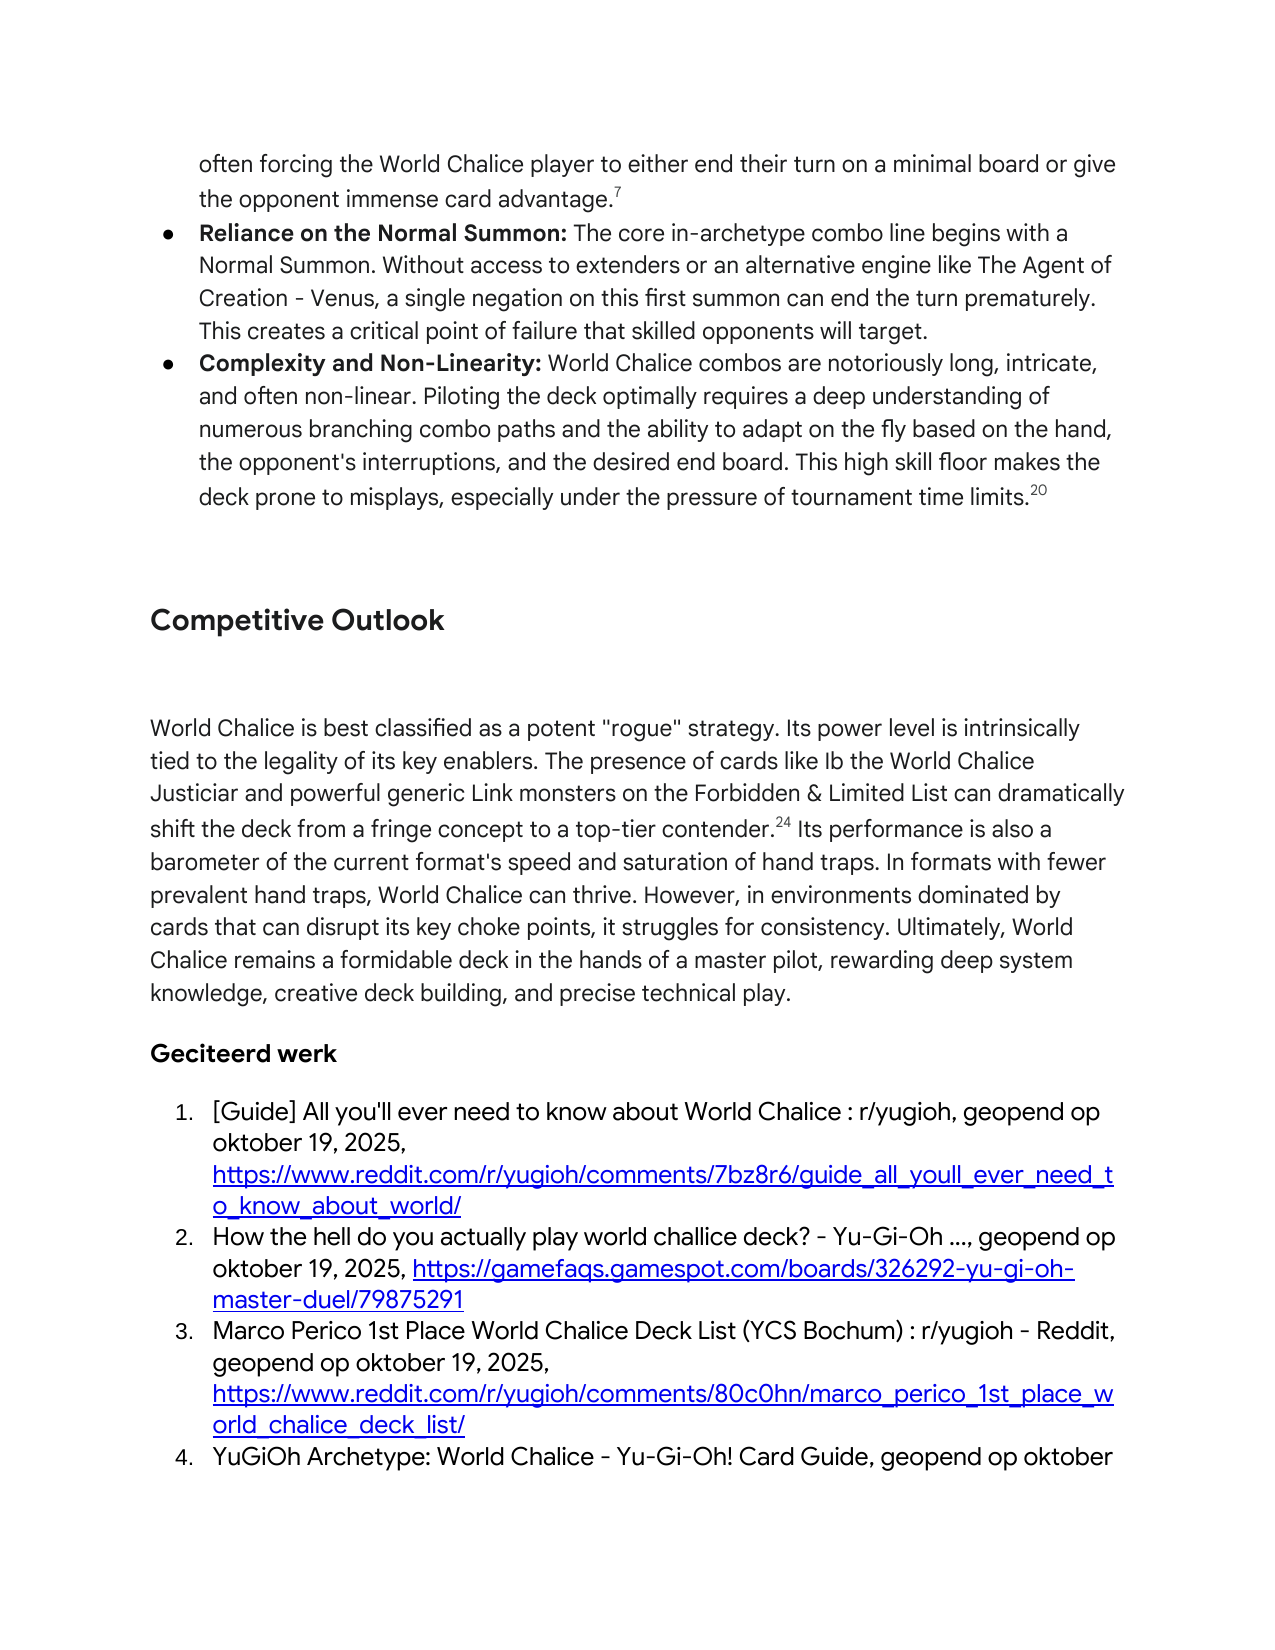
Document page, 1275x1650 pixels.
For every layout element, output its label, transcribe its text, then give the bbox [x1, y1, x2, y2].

list Marco Perico 1st Place World Chalice Deck List (YCS Bochum) : r/yugioh - Reddit, geopend op oktober 19, 2025, https://www.reddit.com/r/yugioh/comments/80c0hn/marco_perico_1st_place_world_chalice_deck_list/ [175, 1316, 1125, 1441]
list [Guide] All you'll ever need to know about World Chalice : r/yugioh, geopend op oktober 19, 2025, https://www.reddit.com/r/yugioh/comments/7bz8r6/guide_all_youll_ever_need_to_know_about_world/ [175, 1096, 1125, 1222]
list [175, 1441, 1125, 1472]
subtitle Geciteerd werk [150, 1038, 1125, 1069]
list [161, 150, 1125, 214]
list Reliance on the Normal Summon: The core in-archetype combo line begins with a Normal Summon. Without access to extenders or an alternative engine like The Agent of Creation - Venus, a single negation on this first summon can end the turn prematurely. This creates a critical point of failure that skilled opponents will target. [161, 219, 1125, 346]
text World Chalice is best classified as a potent "rogue" strategy. Its power level is intrinsically tied to the legality of its key enablers. The presence of cards like Ib the World Chalice Justiciar and powerful generic Link monsters on the Forbidden & Limited List can dramatically shift the deck from a fringe concept to a top-tier contender.24 Its performance is also a barometer of the current format's speed and saturation of hand traps. In formats with fewer prevalent hand traps, World Chalice can thrive. However, in environments dominated by cards that can disrupt its key choke points, it struggles for consistency. Ultimately, World Chalice remains a formidable deck in the hands of a master pilot, rewarding deep system knowledge, creative deck building, and precise technical play. [150, 714, 1125, 1008]
list How the hell do you actually play world challice deck? - Yu-Gi-Oh ..., geopend op oktober 19, 2025, https://gamefaqs.gamespot.com/boards/326292-yu-gi-oh-master-duel/79875291 [175, 1222, 1125, 1316]
list Complexity and Non-Linearity: World Chalice combos are notoriously long, intricate, and often non-linear. Piloting the deck optimally requires a deep understanding of numerous branching combo paths and the ability to adapt on the fly based on the hand, the opponent's interruptions, and the desired end board. This high skill floor makes the deck prone to misplays, especially under the pressure of tournament time limits.20 [161, 350, 1125, 512]
subtitle Competitive Outlook [150, 602, 1125, 639]
